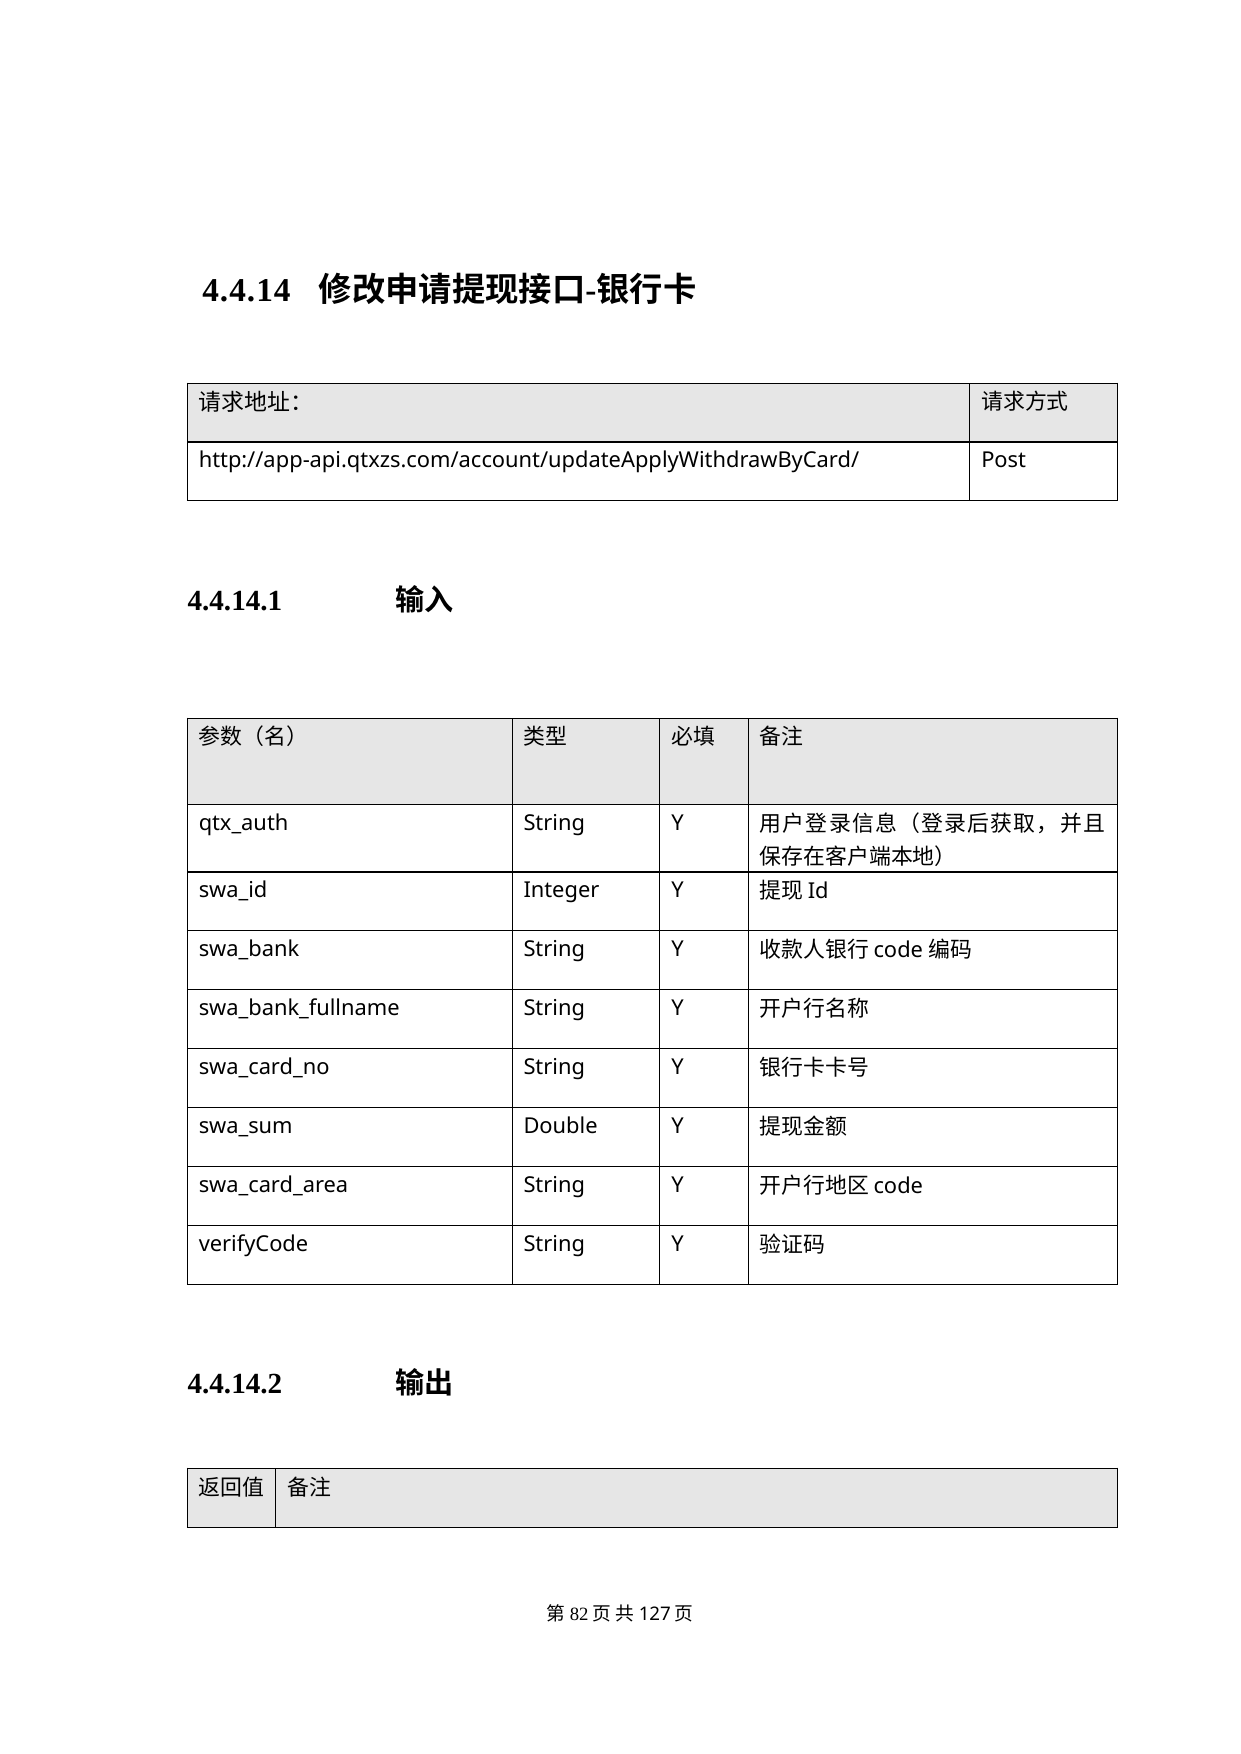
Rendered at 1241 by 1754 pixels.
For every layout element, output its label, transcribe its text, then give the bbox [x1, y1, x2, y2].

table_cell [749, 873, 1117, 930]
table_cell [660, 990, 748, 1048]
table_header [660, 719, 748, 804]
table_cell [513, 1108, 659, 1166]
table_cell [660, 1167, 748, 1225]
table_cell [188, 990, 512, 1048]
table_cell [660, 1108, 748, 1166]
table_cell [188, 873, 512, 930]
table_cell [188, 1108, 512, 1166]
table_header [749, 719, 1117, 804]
subtitle 输入 [187, 564, 1053, 631]
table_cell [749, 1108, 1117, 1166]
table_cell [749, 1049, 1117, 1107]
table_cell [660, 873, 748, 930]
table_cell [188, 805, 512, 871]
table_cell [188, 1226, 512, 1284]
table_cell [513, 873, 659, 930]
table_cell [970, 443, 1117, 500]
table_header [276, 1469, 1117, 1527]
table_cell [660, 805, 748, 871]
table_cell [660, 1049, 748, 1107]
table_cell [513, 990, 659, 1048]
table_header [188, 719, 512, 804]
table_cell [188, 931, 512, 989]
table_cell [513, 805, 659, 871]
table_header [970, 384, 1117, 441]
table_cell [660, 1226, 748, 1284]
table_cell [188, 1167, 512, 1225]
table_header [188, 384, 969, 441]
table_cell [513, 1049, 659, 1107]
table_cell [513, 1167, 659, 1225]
subtitle 输出 [187, 1348, 1053, 1414]
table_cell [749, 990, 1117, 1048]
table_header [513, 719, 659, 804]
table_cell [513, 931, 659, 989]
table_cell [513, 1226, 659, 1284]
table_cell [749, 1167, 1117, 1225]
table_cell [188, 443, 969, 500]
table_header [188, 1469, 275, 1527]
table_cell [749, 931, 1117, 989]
subtitle 修改申请提现接口-银行卡 [202, 254, 1053, 321]
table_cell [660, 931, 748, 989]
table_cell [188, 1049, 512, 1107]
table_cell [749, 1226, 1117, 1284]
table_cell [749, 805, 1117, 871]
